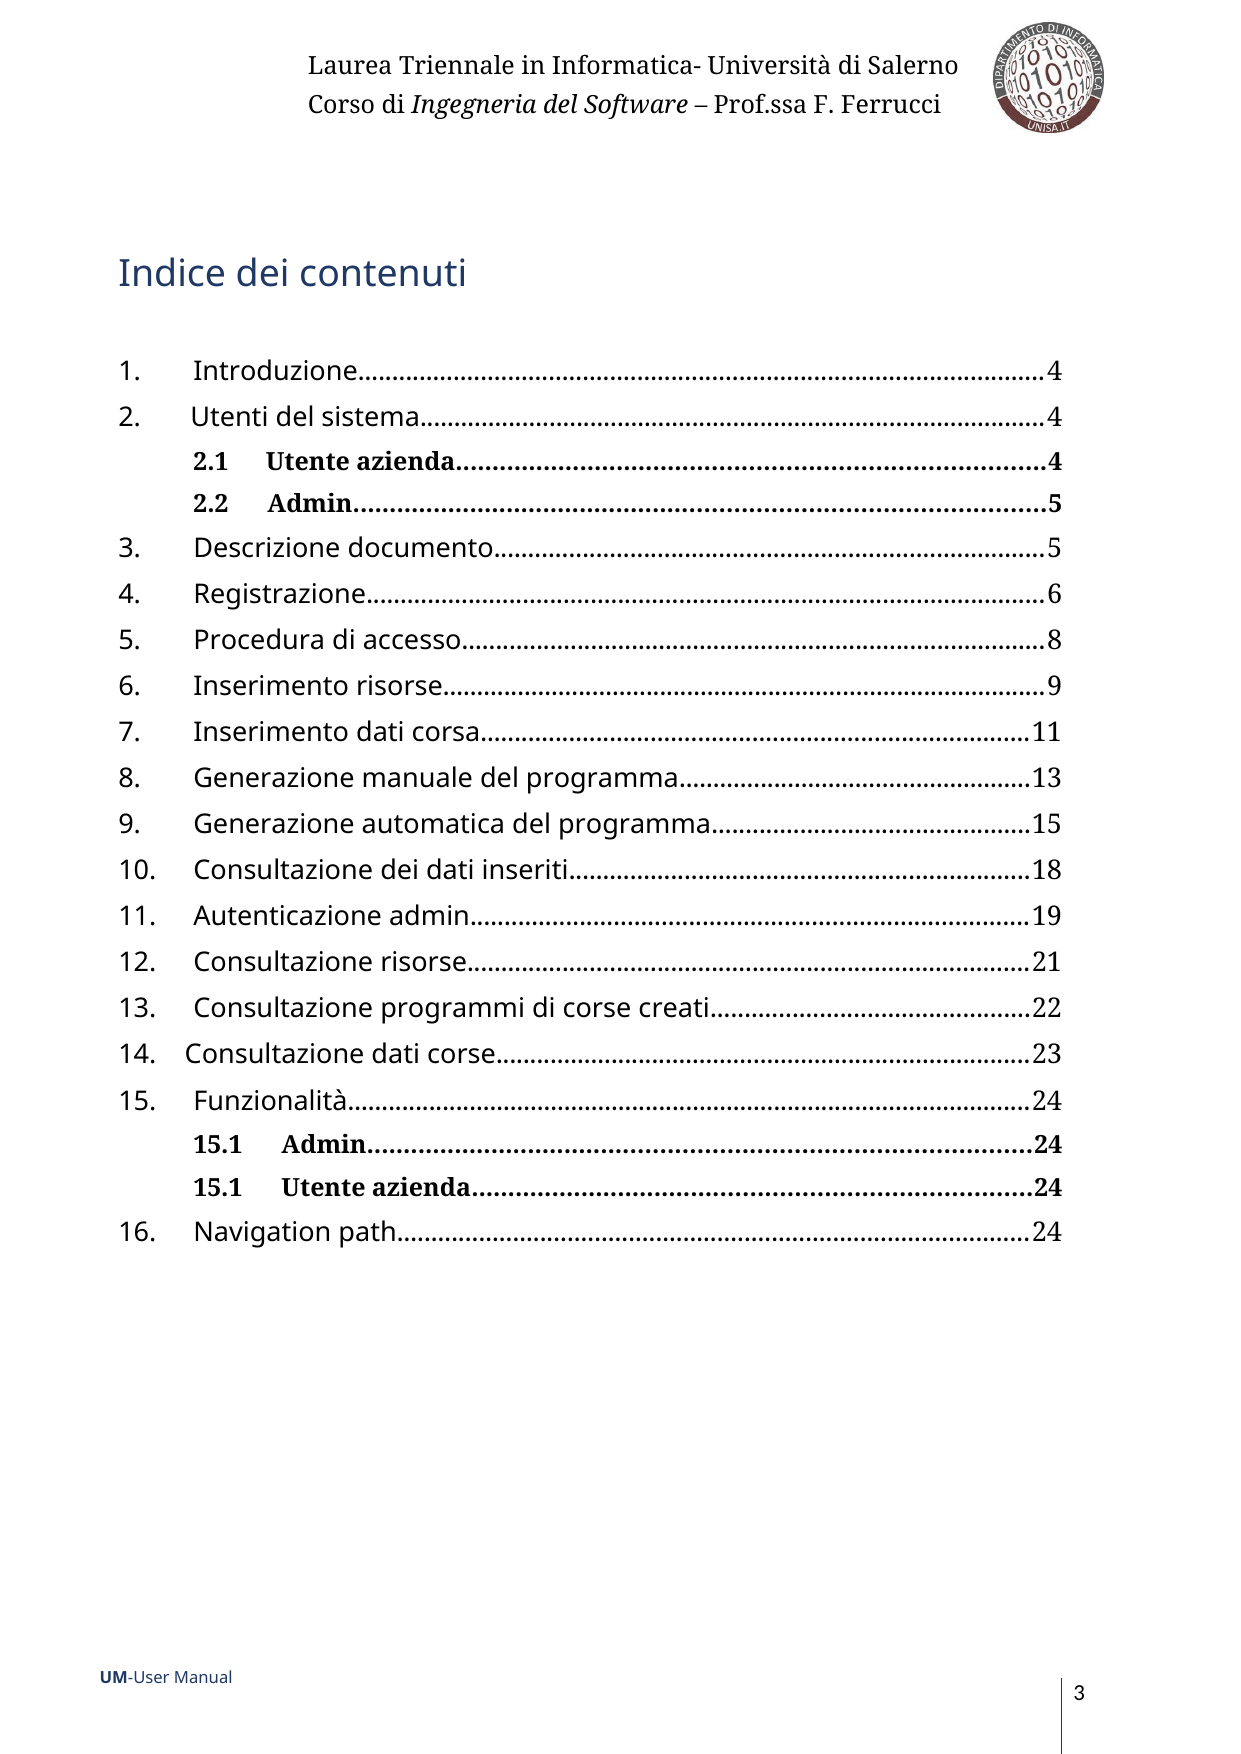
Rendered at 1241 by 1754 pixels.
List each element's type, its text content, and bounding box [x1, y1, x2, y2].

text Indice dei contenuti [118, 246, 1122, 297]
picture [993, 22, 1104, 133]
